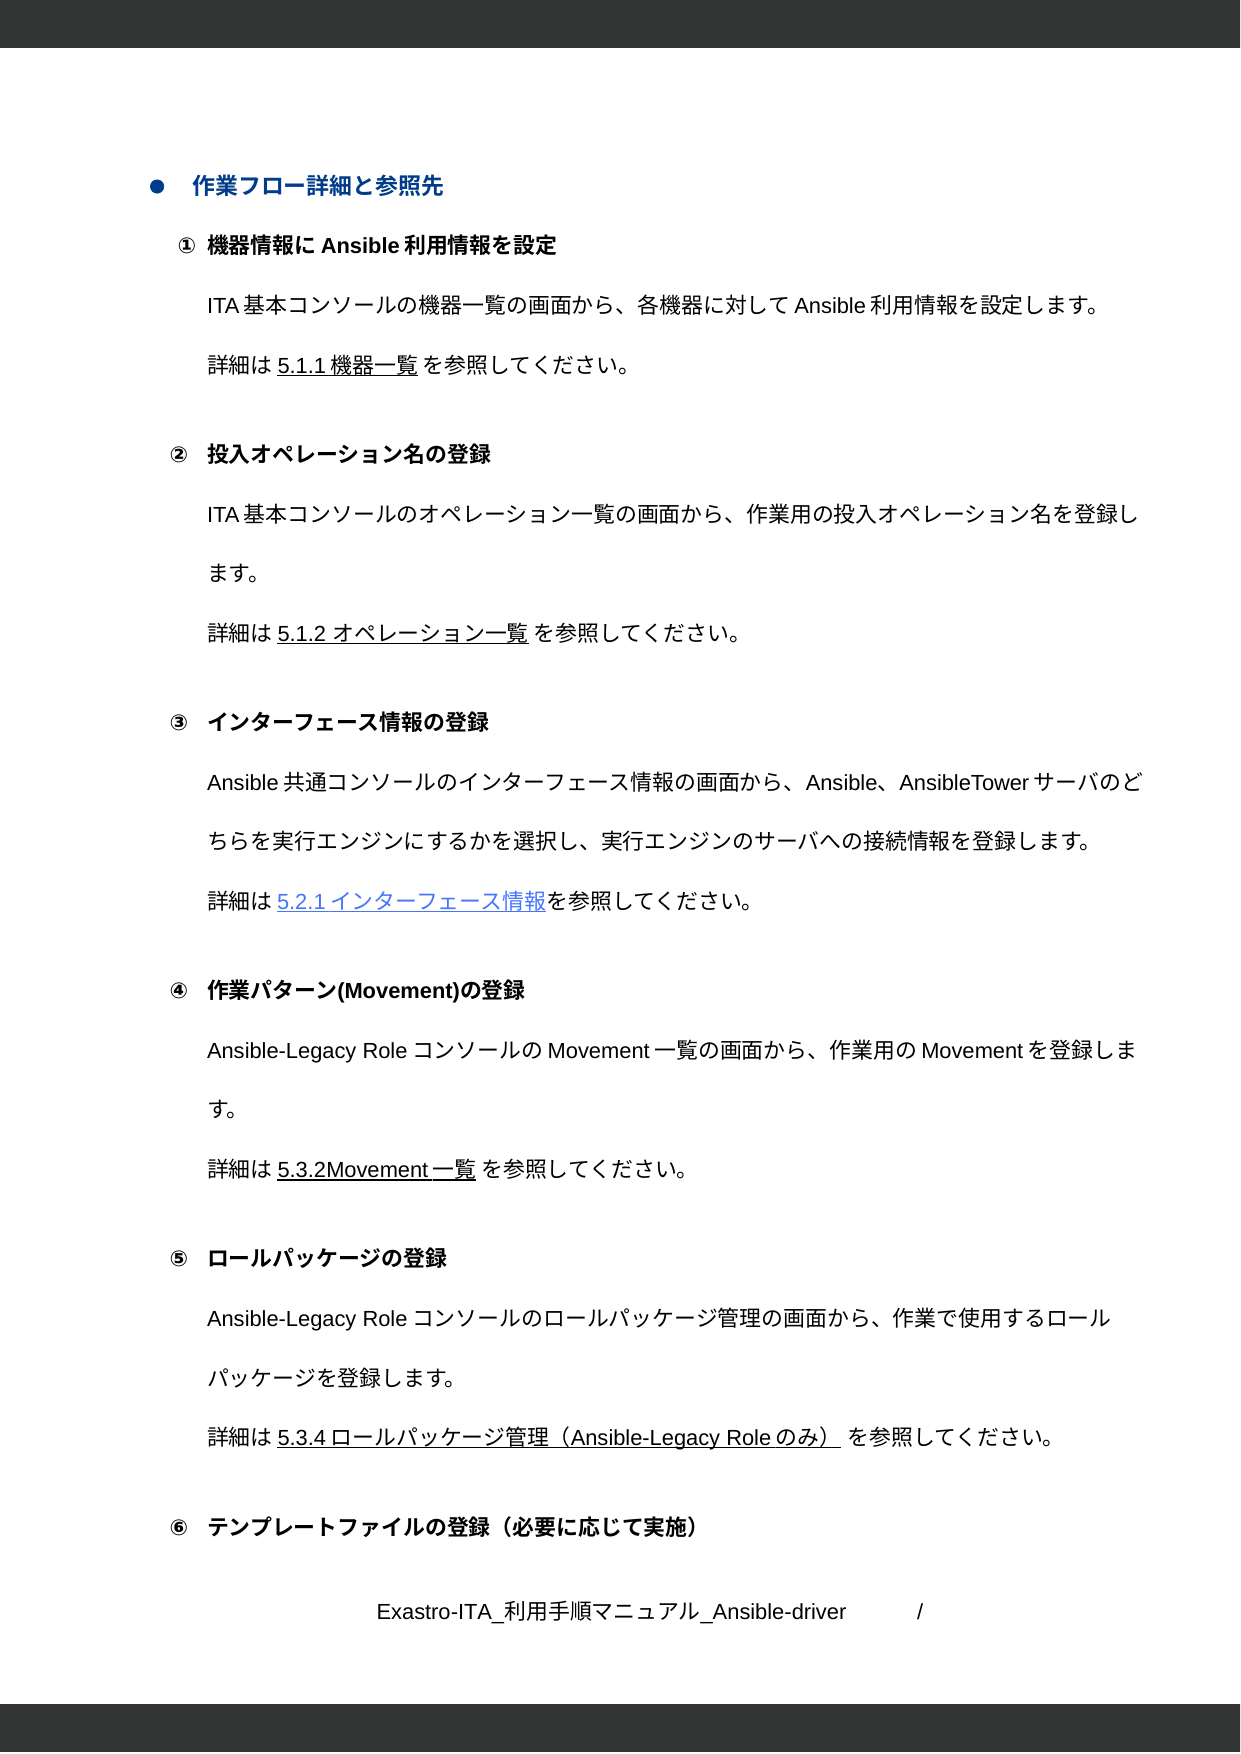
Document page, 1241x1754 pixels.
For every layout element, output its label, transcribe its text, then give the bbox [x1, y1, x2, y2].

list 詳細は5.2.1インターフェース情報を参照してください。 [207, 870, 1152, 929]
list 作業フロー詳細と参照先 [148, 155, 1152, 214]
list 作業パターン(Movement)の登録 Ansible-Legacy RoleコンソールのMovement一覧の画面から、作業用のMovementを登録します。 詳細は 5.3.2Movement一覧 を参照してください。 [169, 959, 1152, 1198]
picture [0, 1704, 1241, 1752]
list 詳細は 5.1.2 オペレーション一覧 を参照してください。 [207, 602, 1152, 661]
list インターフェース情報の登録 [169, 691, 1152, 751]
list ITA基本コンソールのオペレーション一覧の画面から、作業用の投入オペレーション名を登録します。 [207, 483, 1152, 602]
picture [0, 0, 1241, 48]
list 投入オペレーション名の登録 [169, 423, 1152, 483]
list Ansible共通コンソールのインターフェース情報の画面から、Ansible、AnsibleTowerサーバのどちらを実行エンジンにするかを選択し、実行エンジンのサーバへの接続情報を登録します。 [207, 751, 1152, 870]
list テンプレートファイルの登録（必要に応じて実施） [169, 1496, 1152, 1555]
list ロールパッケージの登録 Ansible-Legacy Roleコンソールのロールパッケージ管理の画面から、作業で使用するロールパッケージを登録します。 詳細は 5.3.4ロールパッケージ管理（Ansible-Legacy Roleのみ） を参照してください。 [169, 1227, 1152, 1466]
list 機器情報にAnsible利用情報を設定 ITA基本コンソールの機器一覧の画面から、各機器に対してAnsible利用情報を設定します。 詳細は 5.1.1機器一覧 を参照してください。 [177, 214, 1152, 393]
